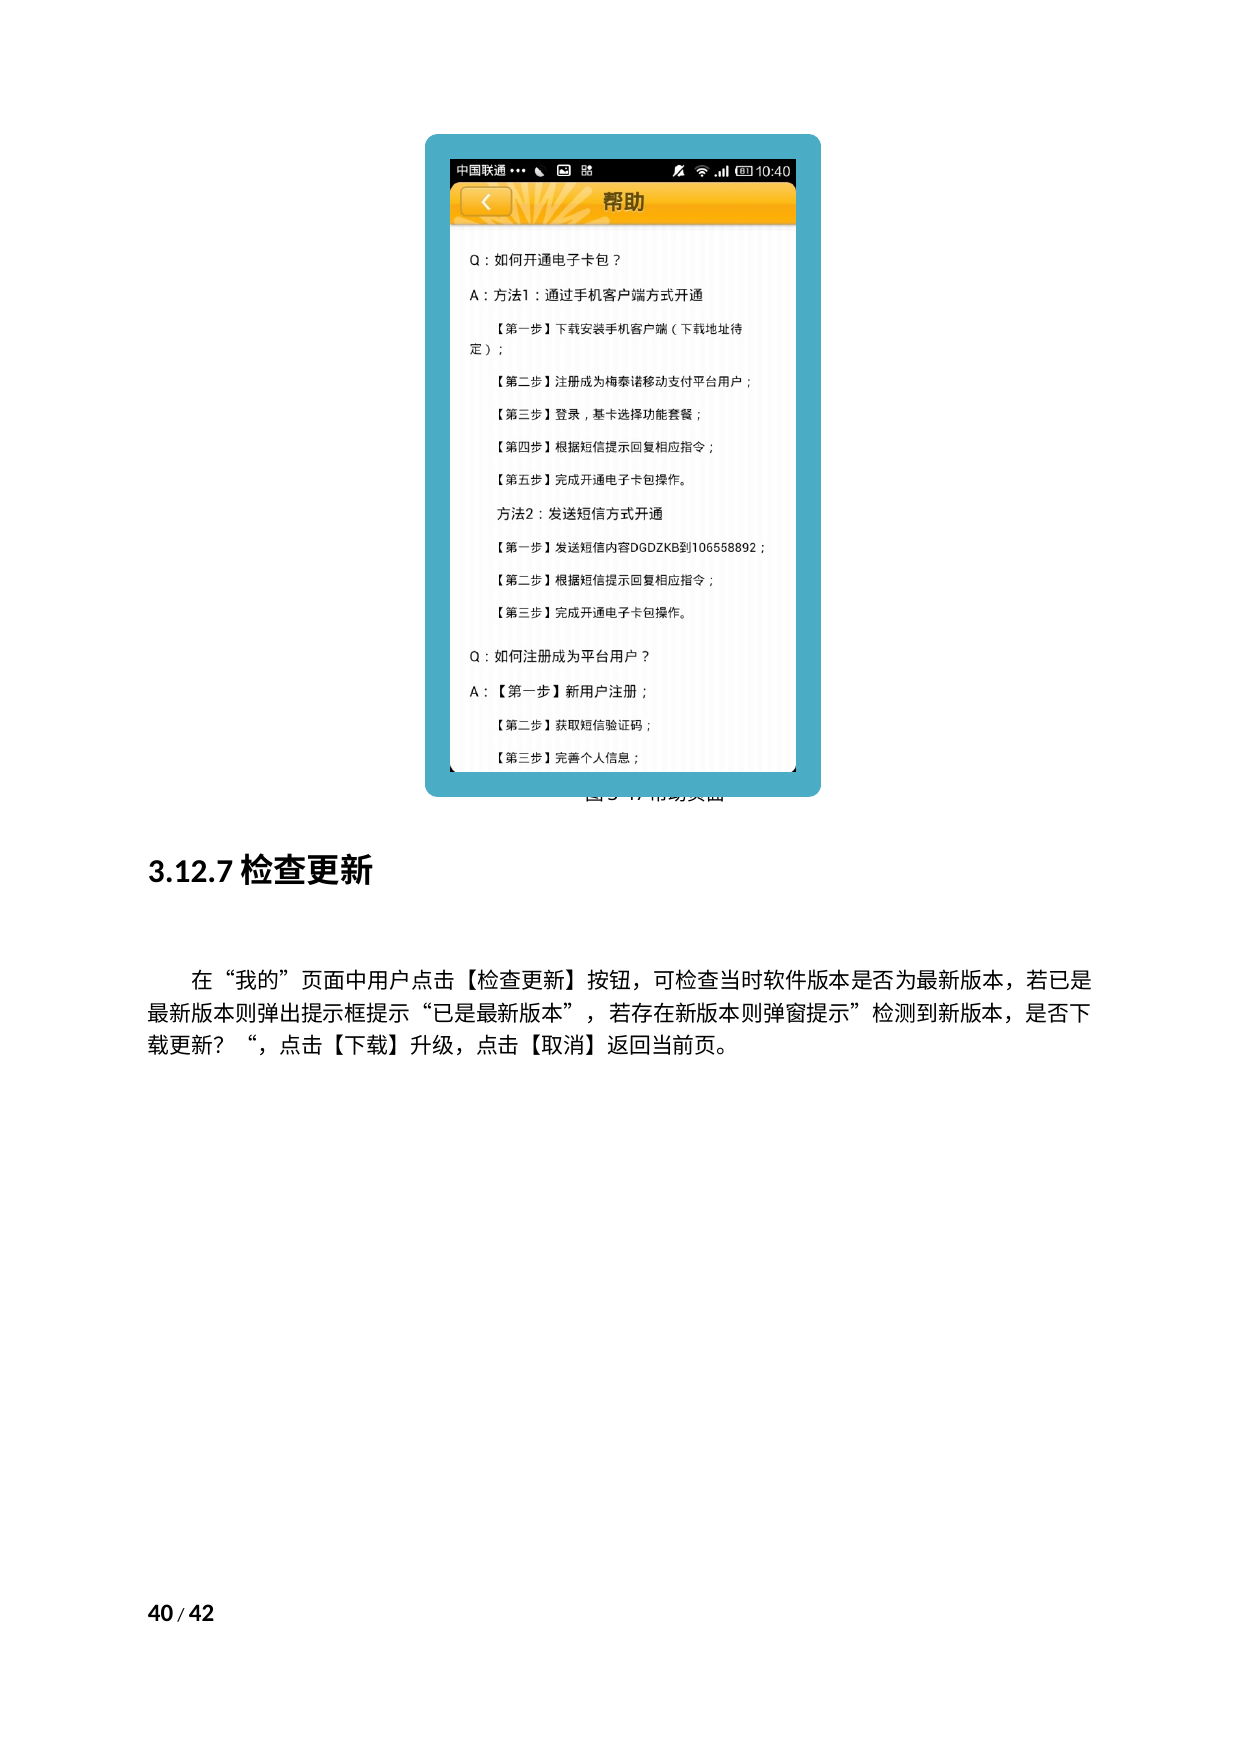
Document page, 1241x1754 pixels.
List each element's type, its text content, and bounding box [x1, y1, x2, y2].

subtitle 3.12.7检查更新 [148, 836, 1092, 901]
list 图3-47帮助页面 [148, 776, 1098, 808]
picture [450, 159, 796, 772]
text 在“我的”页面中用户点击【检查更新】按钮，可检查当时软件版本是否为最新版本，若已是最新版本则弹出提示框提示“已是最新版本”，若存在新版本则弹窗提示”检测到新版本，是否下载更新？“，点击【下载】升级，点击【取消】返回当前页。 [148, 963, 1092, 1060]
